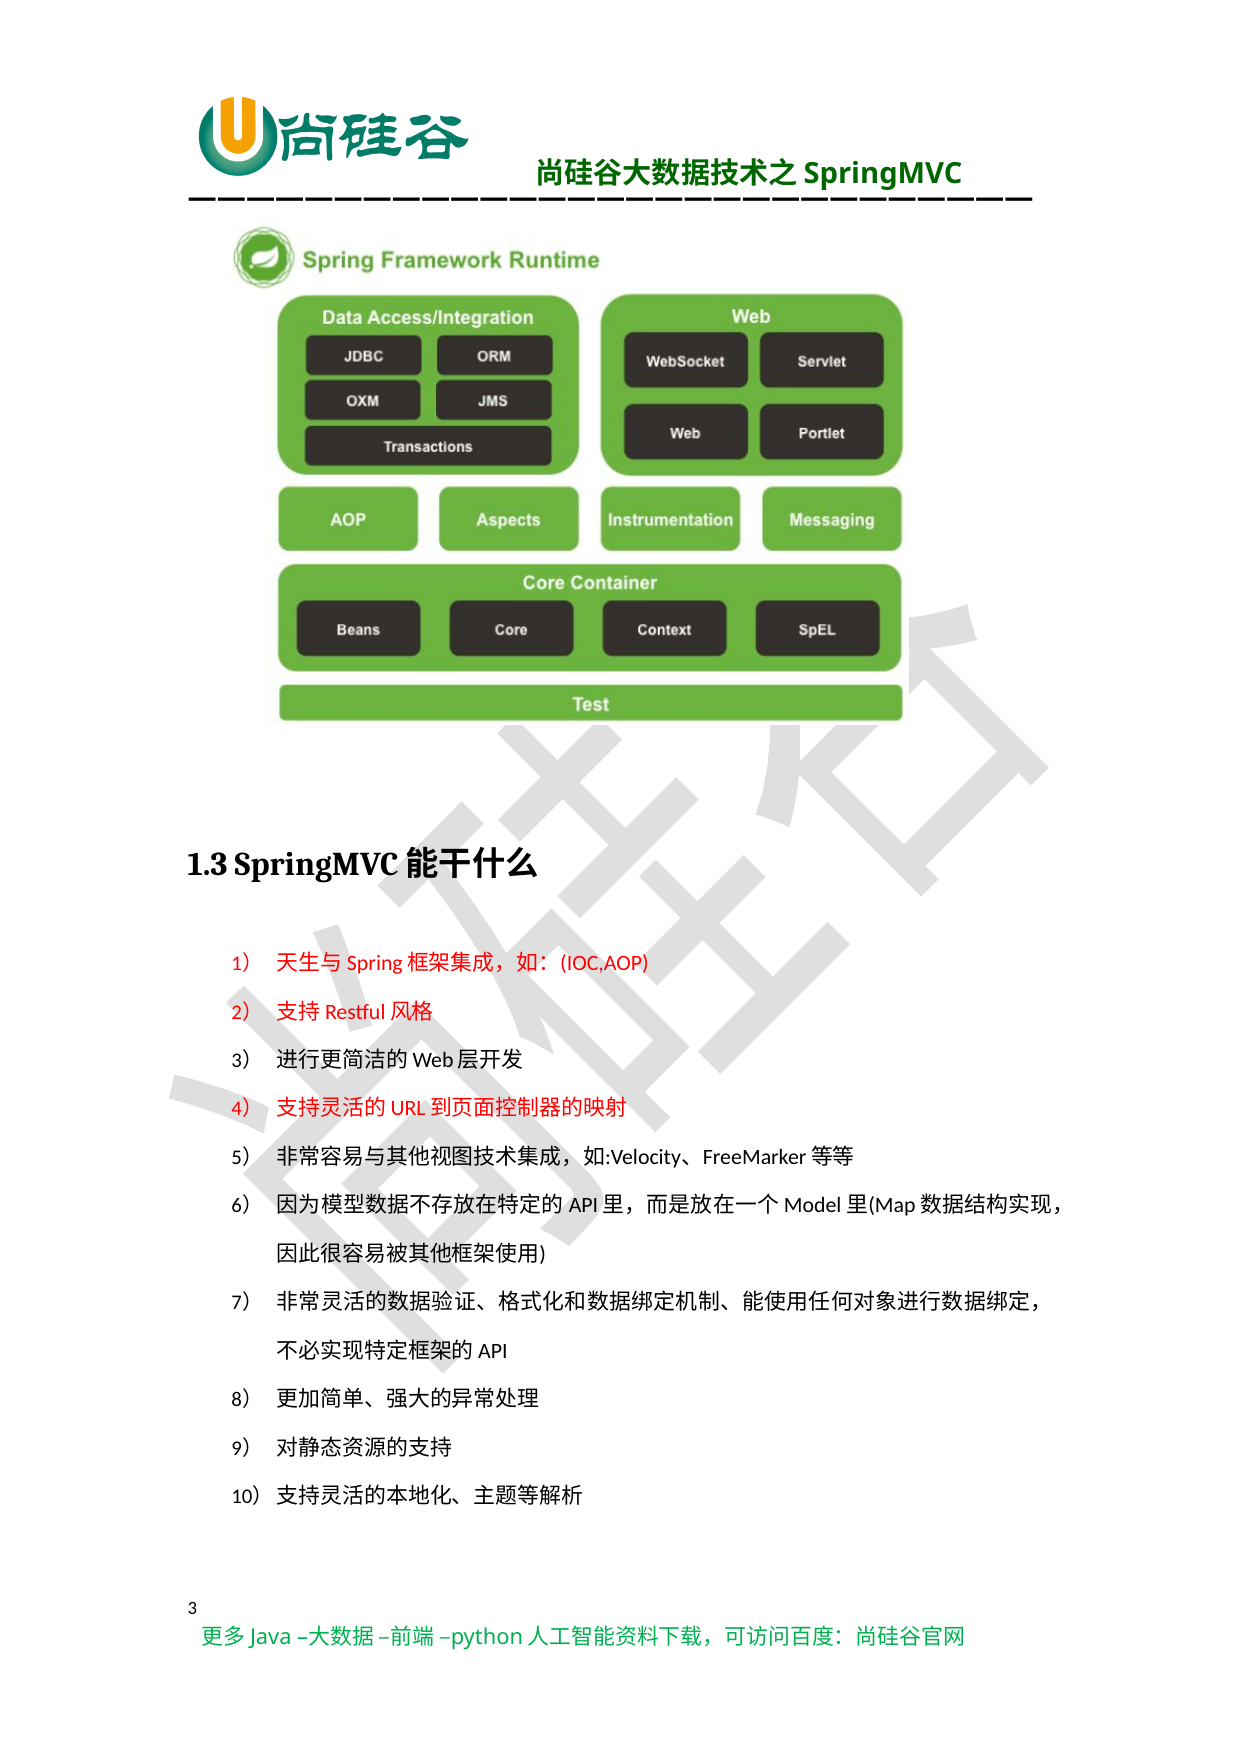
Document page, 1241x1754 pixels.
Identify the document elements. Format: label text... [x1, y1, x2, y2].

list 支持Restful风格 [231, 993, 1053, 1026]
list 更加简单、强大的异常处理 [231, 1381, 1053, 1413]
list 天生与Spring框架集成，如：(IOC,AOP) [231, 945, 1053, 977]
picture [187, 88, 476, 184]
list 进行更简洁的Web层开发 [231, 1042, 1053, 1074]
list 非常灵活的数据验证、格式化和数据绑定机制、能使用任何对象进行数据绑定，不必实现特定框架的API [231, 1284, 1053, 1365]
subtitle 1.3 SpringMVC能干什么 [187, 829, 1053, 894]
list 对静态资源的支持 [231, 1429, 1053, 1462]
list 支持灵活的本地化、主题等解析 [231, 1477, 1053, 1510]
list 支持灵活的URL到页面控制器的映射 [231, 1090, 1053, 1122]
list 因为模型数据不存放在特定的API里，而是放在一个Model里(Map数据结构实现，因此很容易被其他框架使用) [231, 1187, 1053, 1268]
picture [231, 220, 909, 725]
list 非常容易与其他视图技术集成，如:Velocity、FreeMarker等等 [231, 1138, 1053, 1171]
